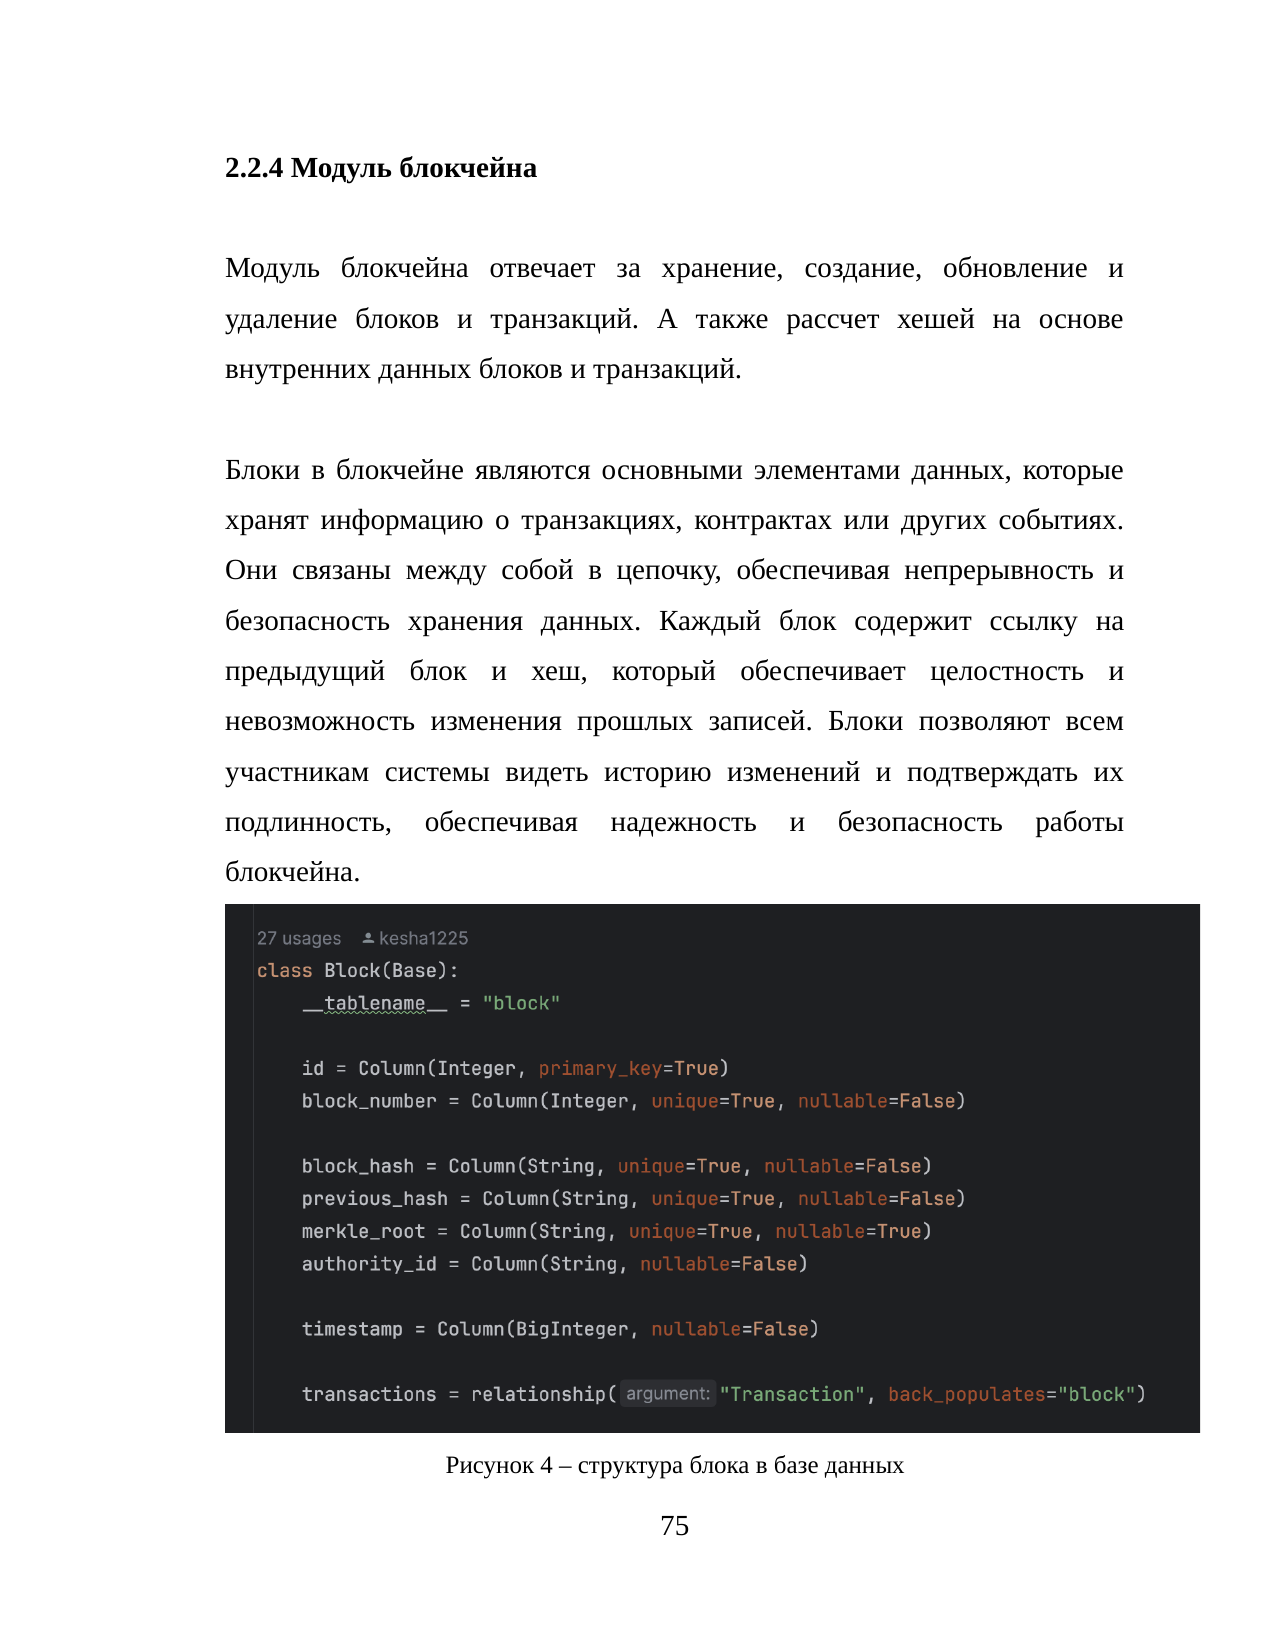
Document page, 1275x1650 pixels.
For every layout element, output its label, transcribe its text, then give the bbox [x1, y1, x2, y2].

picture [225, 904, 1200, 1433]
list 2.2.4 Модуль блокчейна [225, 150, 1125, 183]
list Модуль блокчейна отвечает за хранение, создание, обновление и удаление блоков и транзакций. А также рассчет хешей на основе внутренних данных блоков и транзакций. [225, 251, 1125, 385]
list Блоки в блокчейне являются основными элементами данных, которые хранят информацию о транзакциях, контрактах или других событиях. Они связаны между собой в цепочку, обеспечивая непрерывность и безопасность хранения данных. Каждый блок содержит ссылку на предыдущий блок и хеш, который обеспечивает целостность и невозможность изменения прошлых записей. Блоки позволяют всем участникам системы видеть историю изменений и подтверждать их подлинность, обеспечивая надежность и безопасность работы блокчейна. [225, 452, 1125, 888]
list Рисунок 4 – структура блока в базе данных [225, 1450, 1125, 1478]
